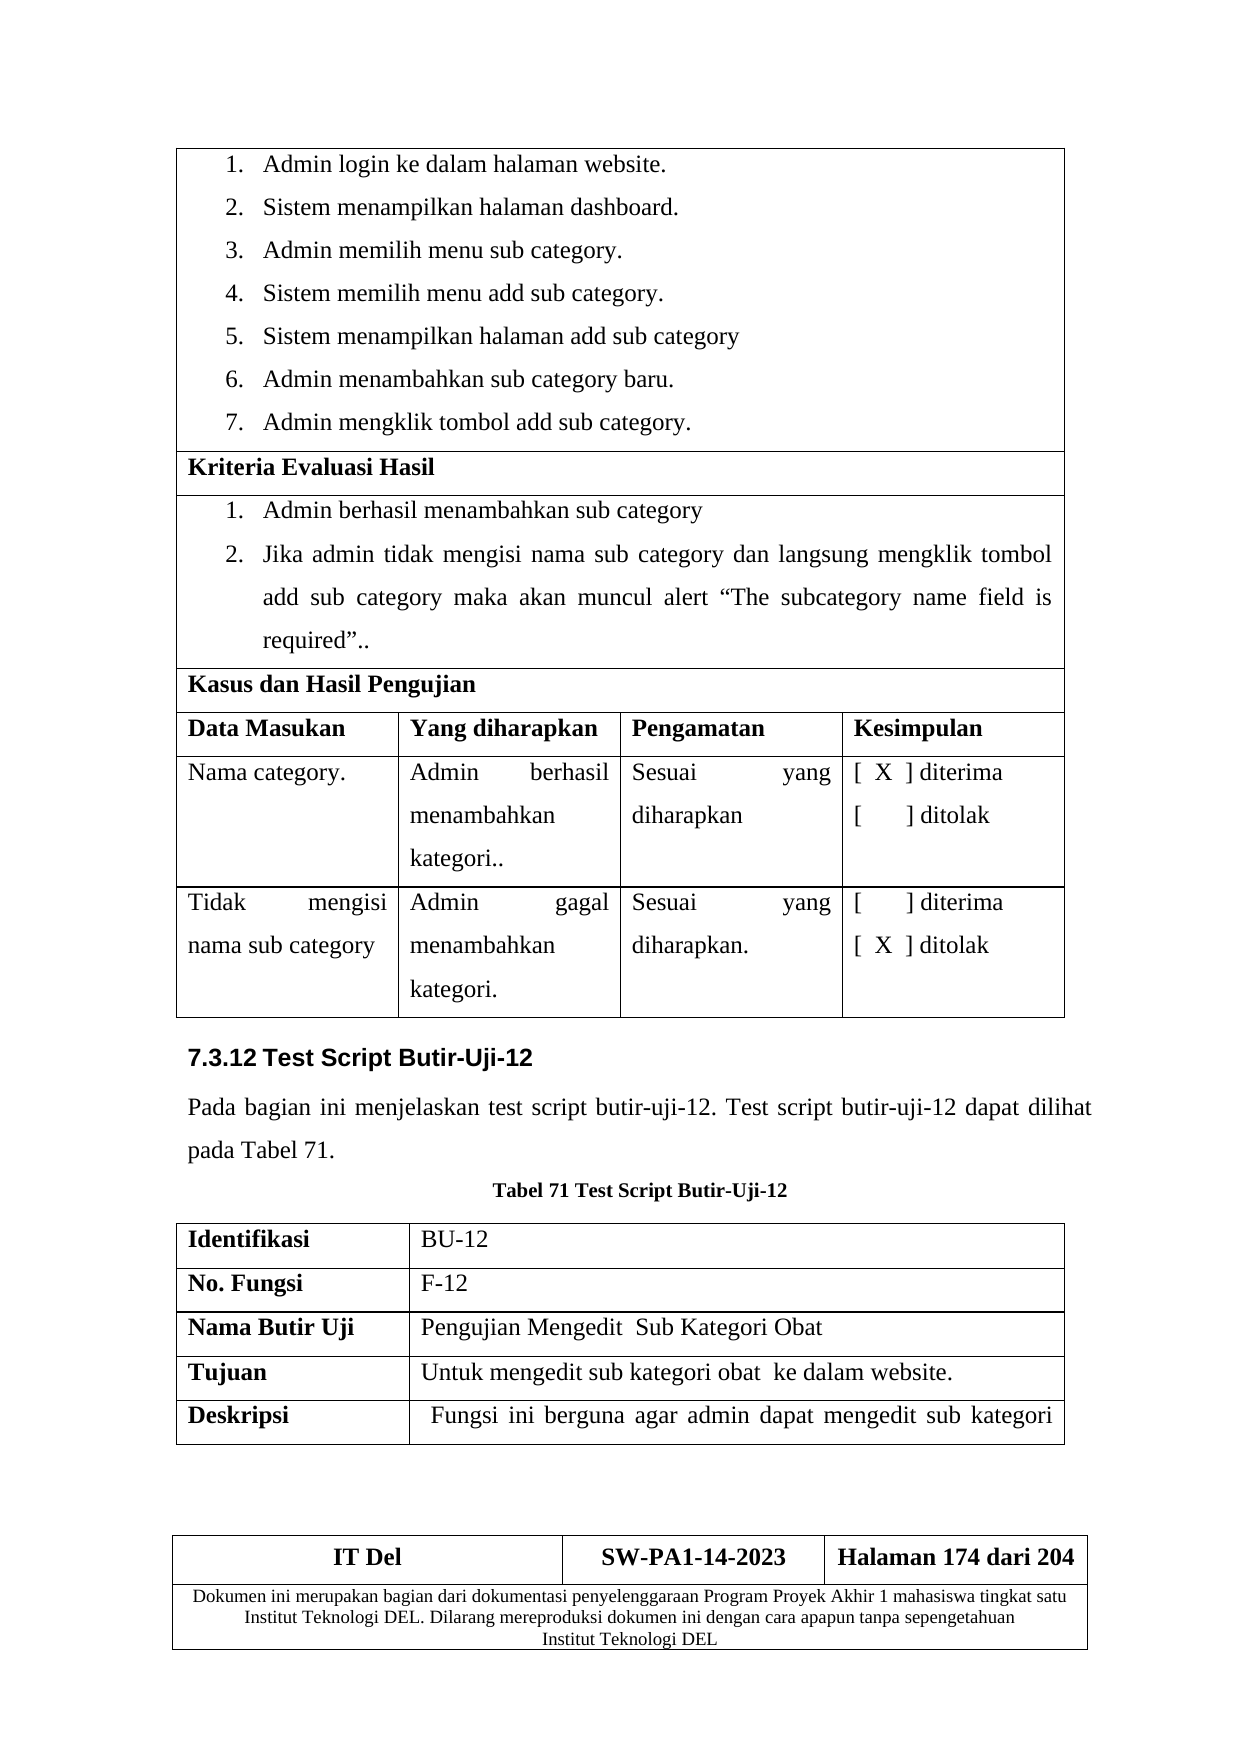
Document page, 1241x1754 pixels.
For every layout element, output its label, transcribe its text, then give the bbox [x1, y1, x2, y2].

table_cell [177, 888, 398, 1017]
text Tabel 71 Test Script Butir-Uji-12 [187, 1178, 1092, 1202]
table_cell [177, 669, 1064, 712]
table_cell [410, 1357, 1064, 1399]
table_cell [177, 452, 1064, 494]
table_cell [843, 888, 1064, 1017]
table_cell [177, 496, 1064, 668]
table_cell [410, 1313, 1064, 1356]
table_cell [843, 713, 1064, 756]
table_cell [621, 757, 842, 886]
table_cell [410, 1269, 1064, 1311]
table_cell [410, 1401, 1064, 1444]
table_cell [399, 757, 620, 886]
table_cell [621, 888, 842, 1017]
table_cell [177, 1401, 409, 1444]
subtitle Test Script Butir-Uji-12 [187, 1043, 1092, 1072]
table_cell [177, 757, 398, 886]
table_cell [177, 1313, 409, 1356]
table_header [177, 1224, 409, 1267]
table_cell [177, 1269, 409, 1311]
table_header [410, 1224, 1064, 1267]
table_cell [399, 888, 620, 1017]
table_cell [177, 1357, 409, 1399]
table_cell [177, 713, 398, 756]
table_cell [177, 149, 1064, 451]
text Pada bagian ini menjelaskan test script butir-uji-12. Test script butir-uji-12 dapat dilihat pada Tabel 71. [187, 1092, 1092, 1164]
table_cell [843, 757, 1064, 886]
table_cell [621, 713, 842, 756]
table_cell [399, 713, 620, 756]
